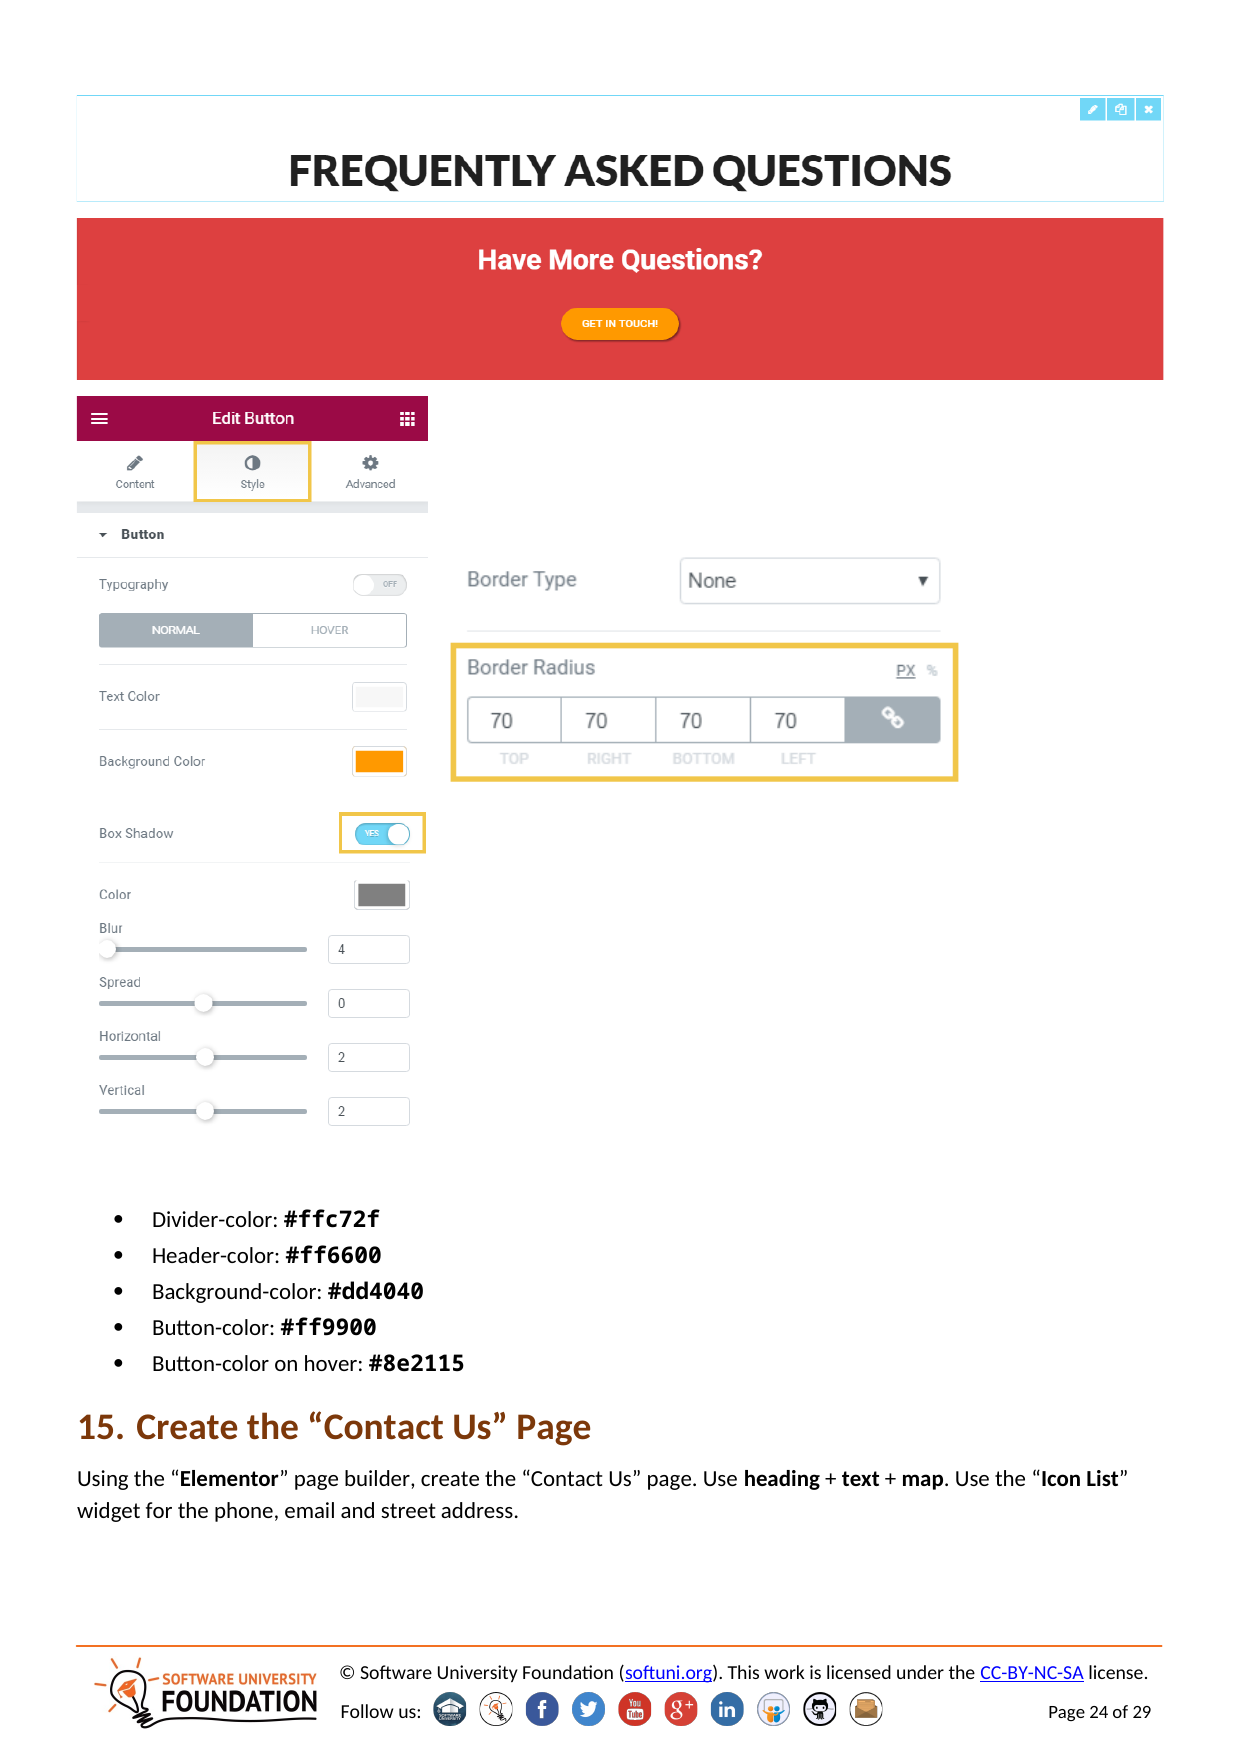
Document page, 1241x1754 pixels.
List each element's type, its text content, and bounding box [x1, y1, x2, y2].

picture [618, 1692, 652, 1726]
list Button-color on hover: #8e2115 [114, 1346, 1163, 1378]
text Using the “Elementor” page builder, create the “Contact Us” page. Use heading + text + map. Use the “Icon List” widget for the phone, email and street address. [77, 1464, 1163, 1524]
list Divider-color: #ffc72f [114, 1203, 1163, 1234]
list Button-color: #ff9900 [114, 1311, 1163, 1342]
picture [757, 1692, 790, 1726]
picture [572, 1692, 605, 1726]
subtitle Create the “Contact Us” Page [77, 1403, 1163, 1449]
picture [93, 1656, 317, 1729]
picture [479, 1692, 513, 1726]
picture [710, 1692, 744, 1726]
picture [76, 218, 1164, 380]
picture [76, 396, 428, 793]
list Background-color: #dd4040 [114, 1274, 1163, 1306]
picture [76, 95, 1164, 202]
picture [433, 1692, 467, 1726]
picture [803, 1692, 837, 1726]
picture [664, 1692, 698, 1726]
picture [433, 538, 975, 793]
picture [525, 1692, 559, 1726]
picture [76, 809, 432, 1142]
picture [849, 1692, 883, 1726]
list Header-color: #ff6600 [114, 1239, 1163, 1270]
